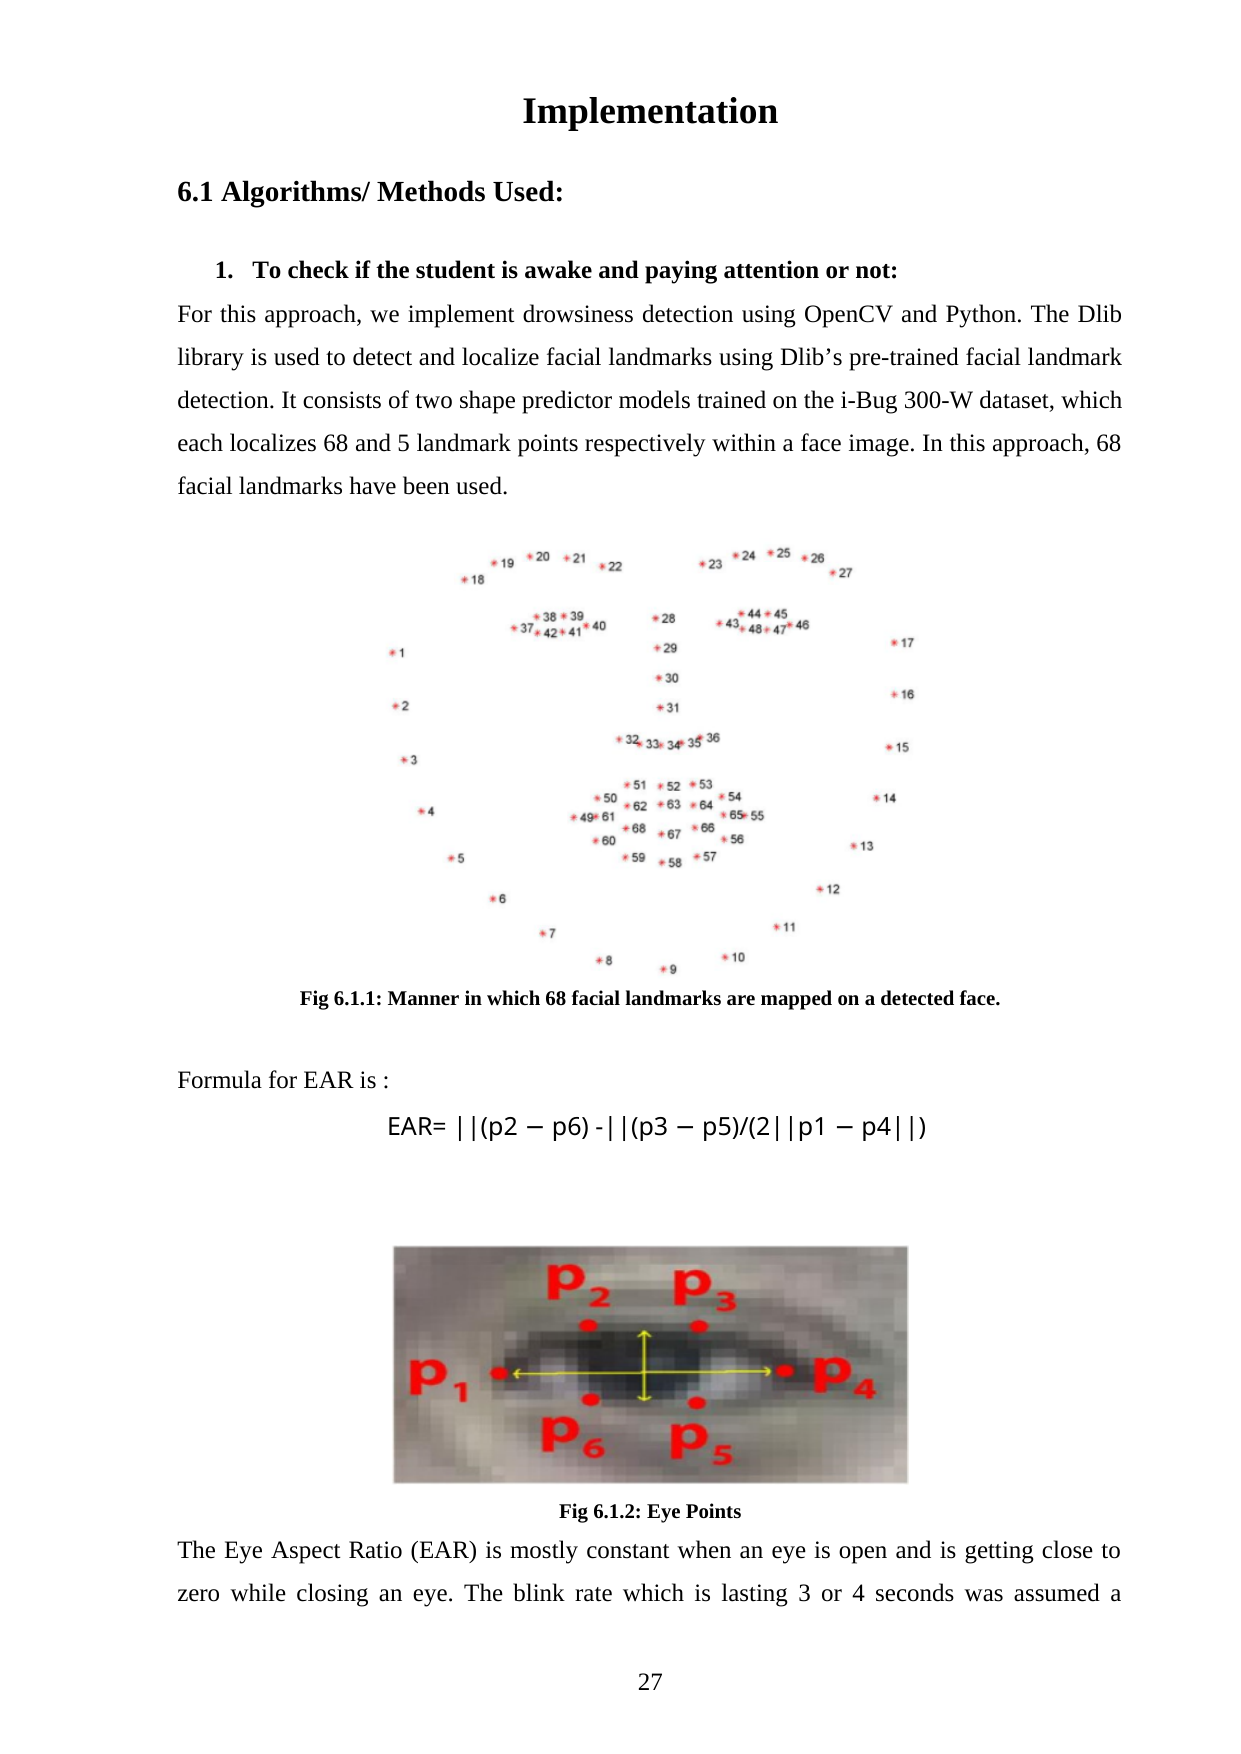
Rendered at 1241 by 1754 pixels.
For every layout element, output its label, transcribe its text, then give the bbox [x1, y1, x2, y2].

picture [327, 526, 973, 986]
text For this approach, we implement drowsiness detection using OpenCV and Python. The Dlib library is used to detect and localize facial landmarks using Dlib’s pre-trained facial landmark detection. It consists of two shape predictor models trained on the i-Bug 300-W dataset, which each localizes 68 and 5 landmark points respectively within a face image. In this approach, 68 facial landmarks have been used. [177, 299, 1123, 500]
text 6.1 Algorithms/ Methods Used: [177, 174, 1123, 207]
text Fig 6.1.2: Eye Points [177, 1499, 1123, 1523]
list To check if the student is awake and paying attention or not: [214, 256, 1123, 284]
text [177, 1535, 1123, 1607]
picture [391, 1245, 909, 1485]
text Implementation [177, 88, 1123, 132]
text Fig 6.1.1: Manner in which 68 facial landmarks are mapped on a detected face. [177, 986, 1123, 1010]
text Formula for EAR is : [177, 1065, 1123, 1094]
